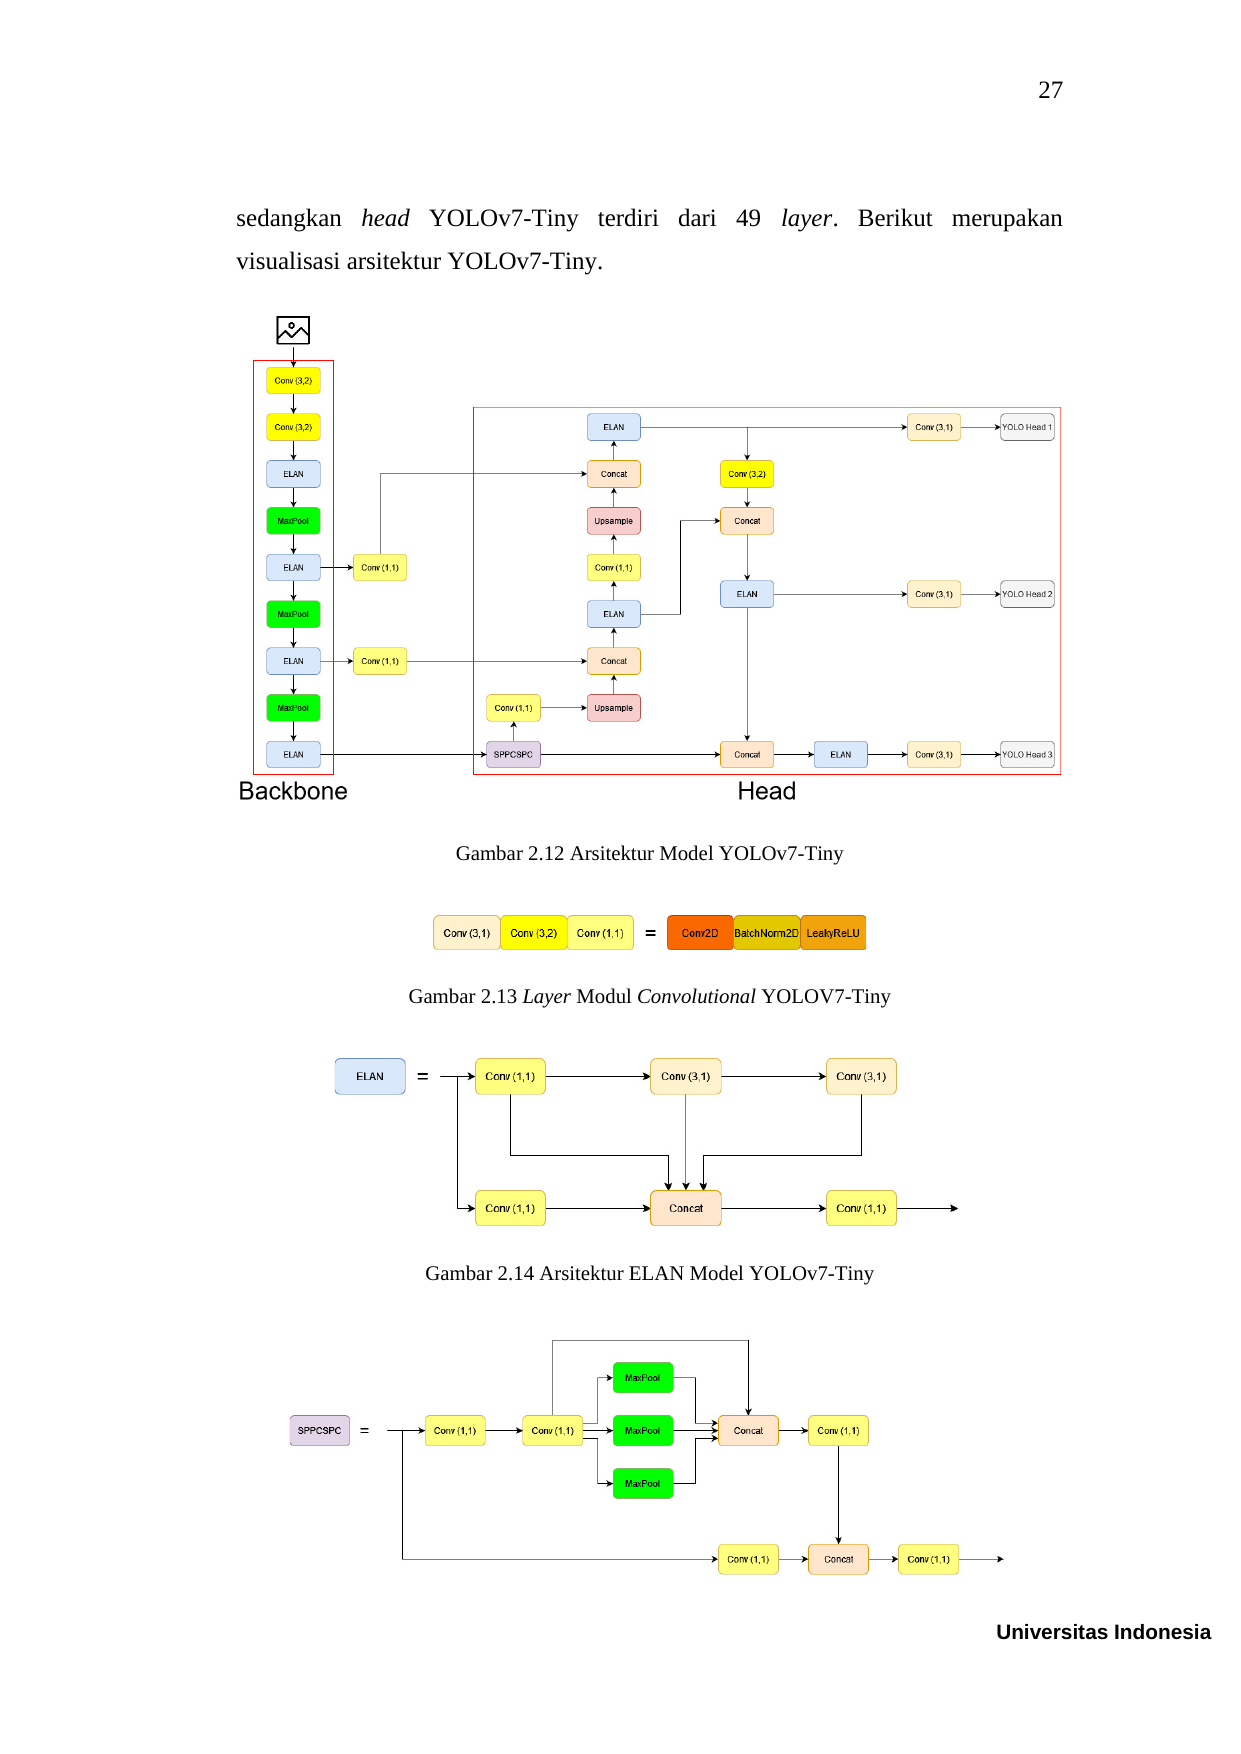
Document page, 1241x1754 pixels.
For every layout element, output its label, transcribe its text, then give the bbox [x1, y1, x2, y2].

picture [289, 1334, 1010, 1575]
picture [433, 915, 867, 950]
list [236, 203, 1063, 275]
text Gambar 2.14 Arsitektur ELAN Model YOLOv7-Tiny [236, 1261, 1063, 1285]
text Gambar 2.13 Layer Modul Convolutional YOLOV7-Tiny [236, 984, 1063, 1008]
text Gambar 2.12 Arsitektur Model YOLOv7-Tiny [236, 841, 1063, 865]
picture [334, 1058, 965, 1226]
picture [238, 314, 1061, 806]
